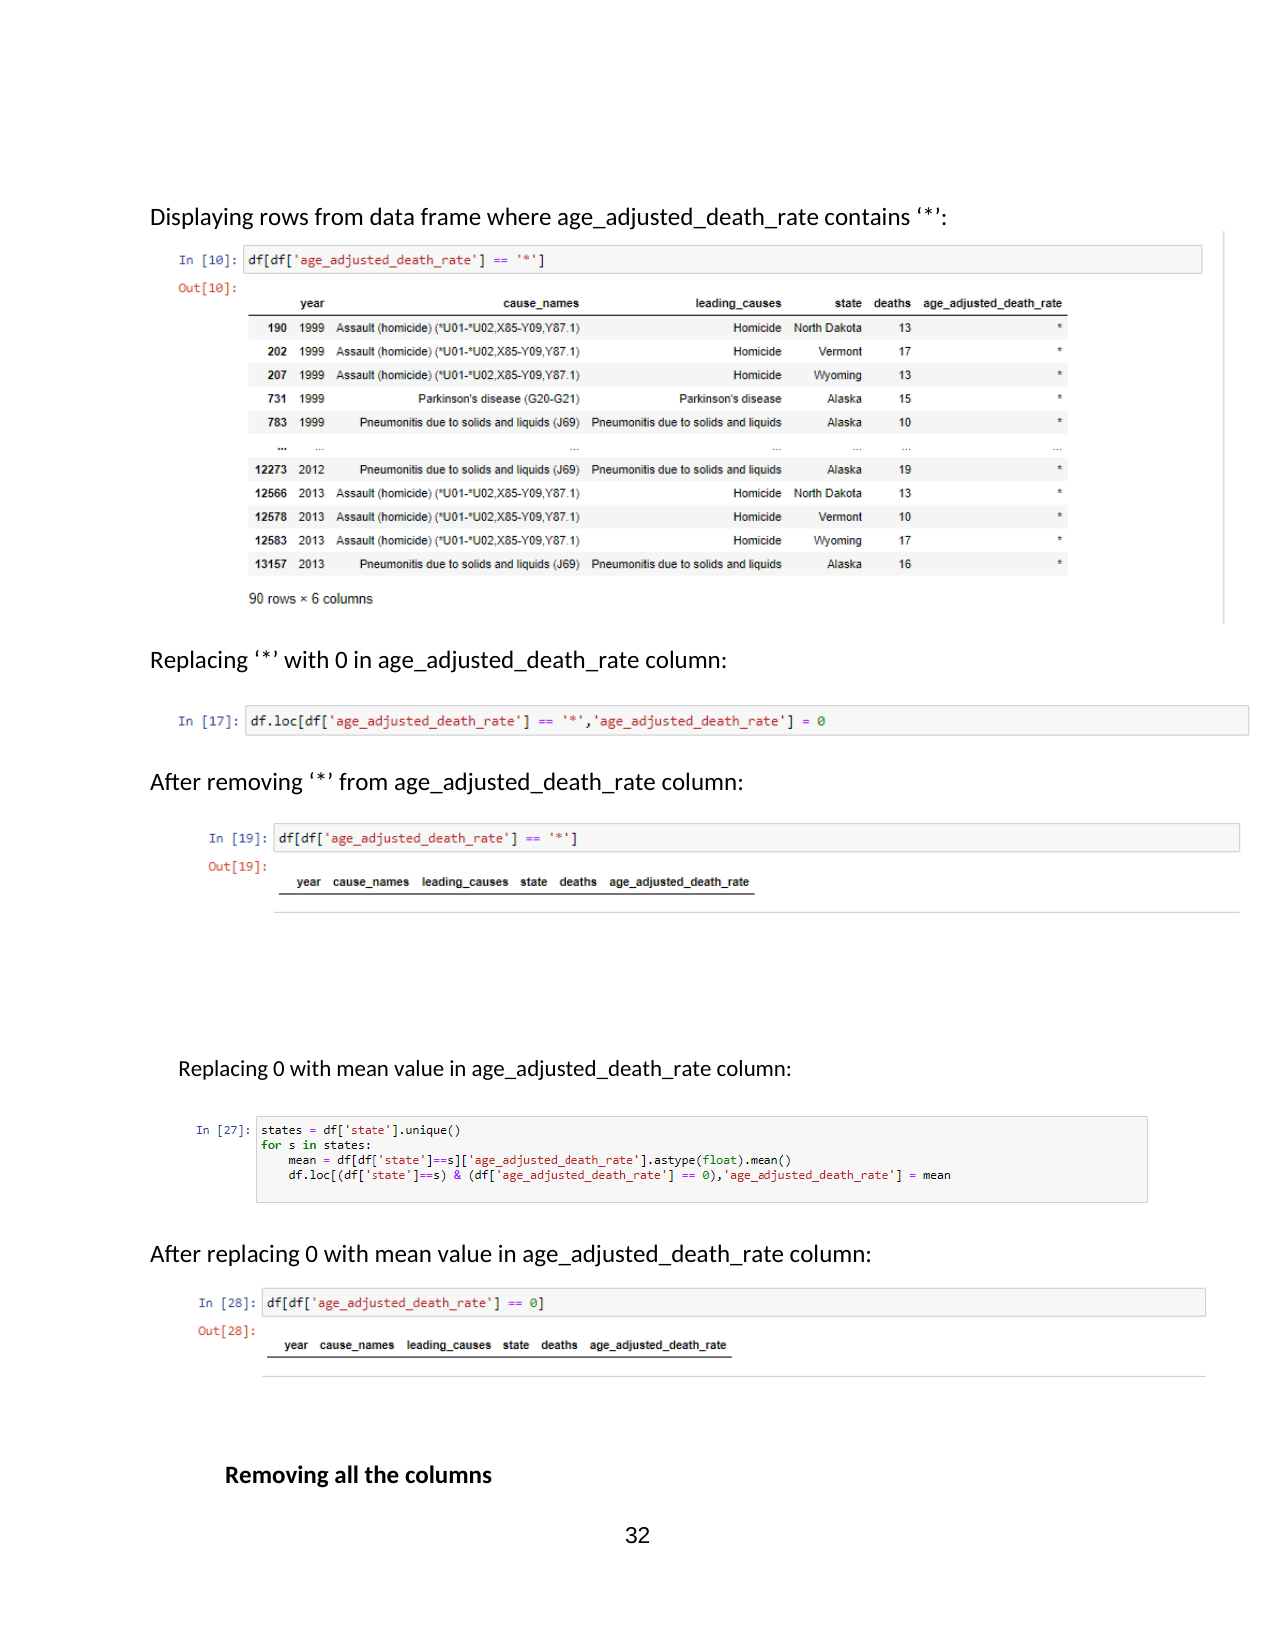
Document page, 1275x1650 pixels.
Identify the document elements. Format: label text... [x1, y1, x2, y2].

text Displaying rows from data frame where age_adjusted_death_rate contains ‘*’: [150, 201, 1125, 231]
picture [168, 1276, 1223, 1377]
text After replacing 0 with mean value in age_adjusted_death_rate column: [150, 1239, 1125, 1269]
text Removing all the columns [150, 1459, 1125, 1489]
text After removing ‘*’ from age_adjusted_death_rate column: [150, 766, 1125, 797]
picture [150, 695, 1265, 746]
text Replacing 0 with mean value in age_adjusted_death_rate column: [103, 1054, 1125, 1082]
picture [178, 1113, 1154, 1208]
picture [170, 822, 1250, 913]
picture [150, 231, 1225, 624]
text Replacing ‘*’ with 0 in age_adjusted_death_rate column: [150, 644, 1125, 674]
